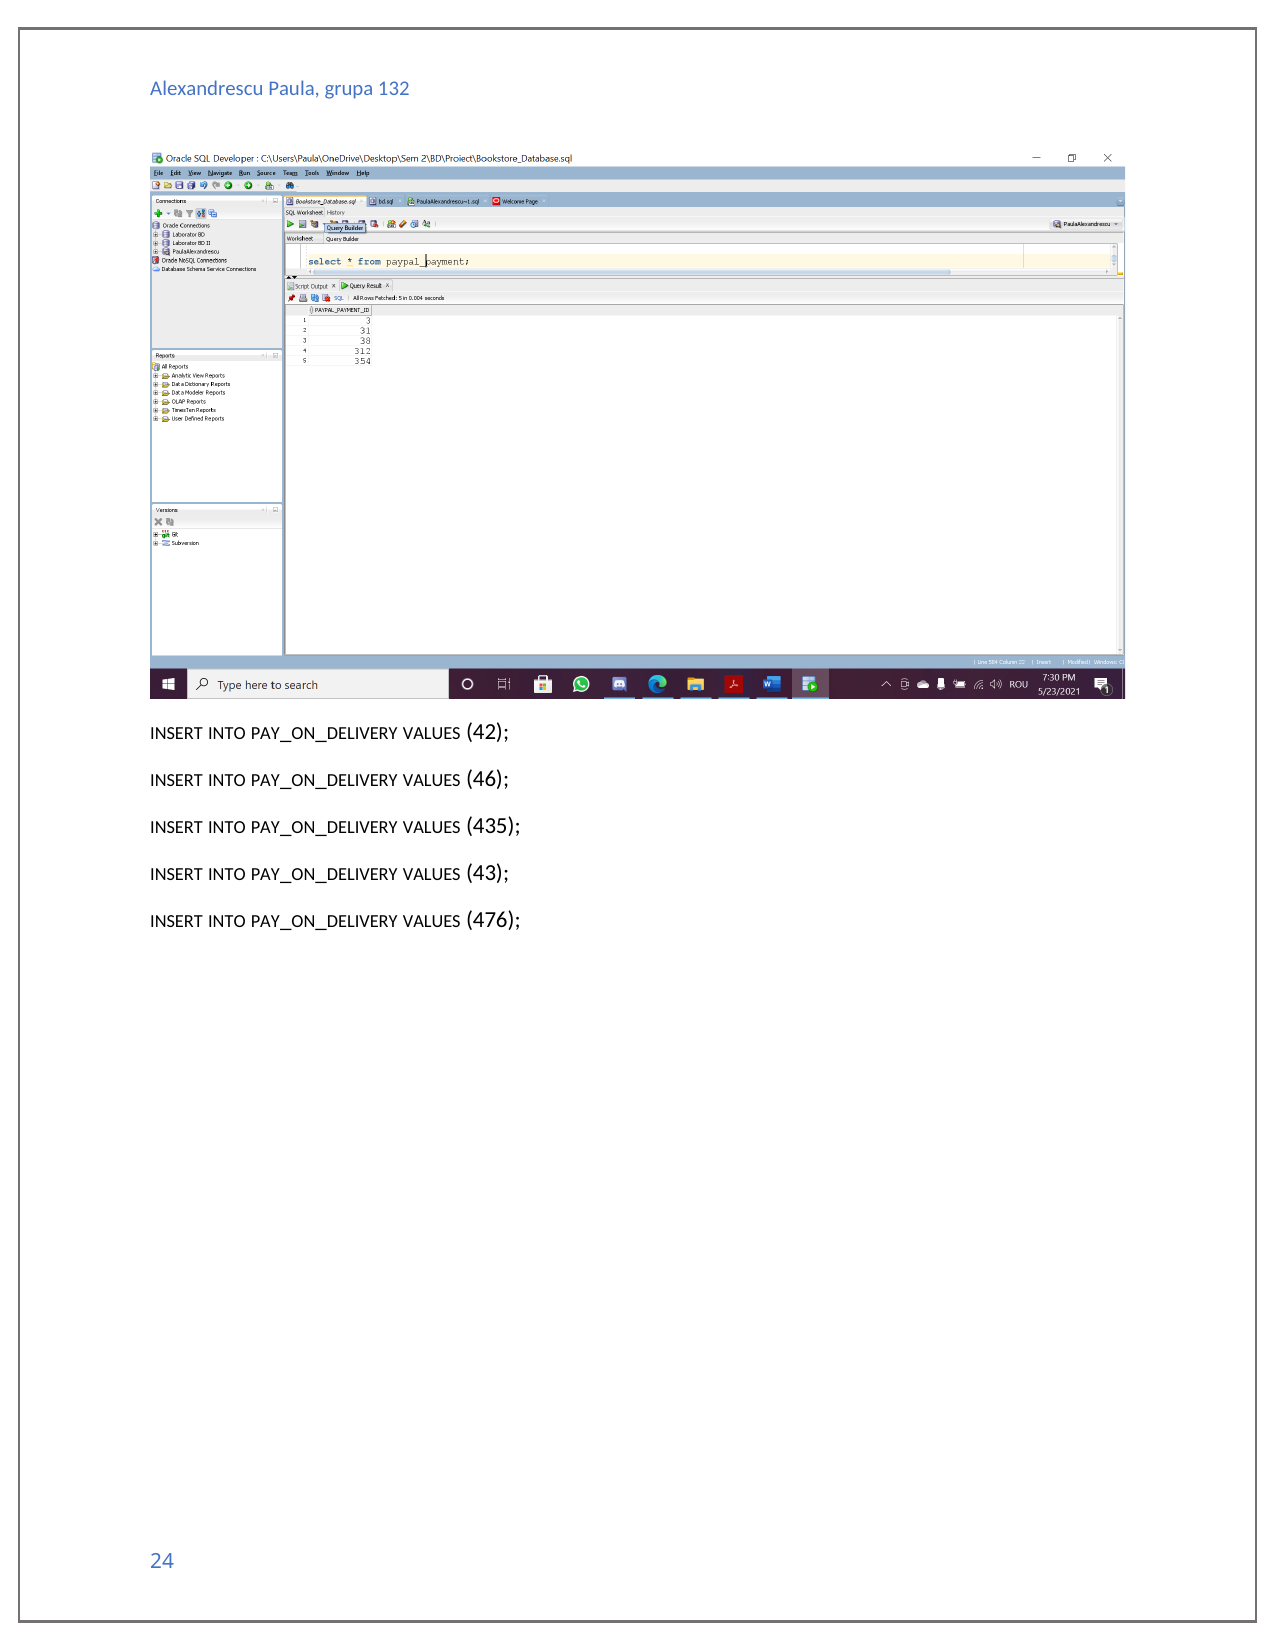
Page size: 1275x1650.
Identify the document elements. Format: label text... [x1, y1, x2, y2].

text insert into pay_on_delivery values (42); [150, 717, 1125, 745]
text insert into pay_on_delivery values (435); [150, 811, 1125, 839]
text insert into pay_on_delivery values (43); [150, 858, 1125, 886]
text insert into pay_on_delivery values (46); [150, 764, 1125, 792]
picture [150, 150, 1125, 699]
text insert into pay_on_delivery values (476); [150, 905, 1125, 933]
